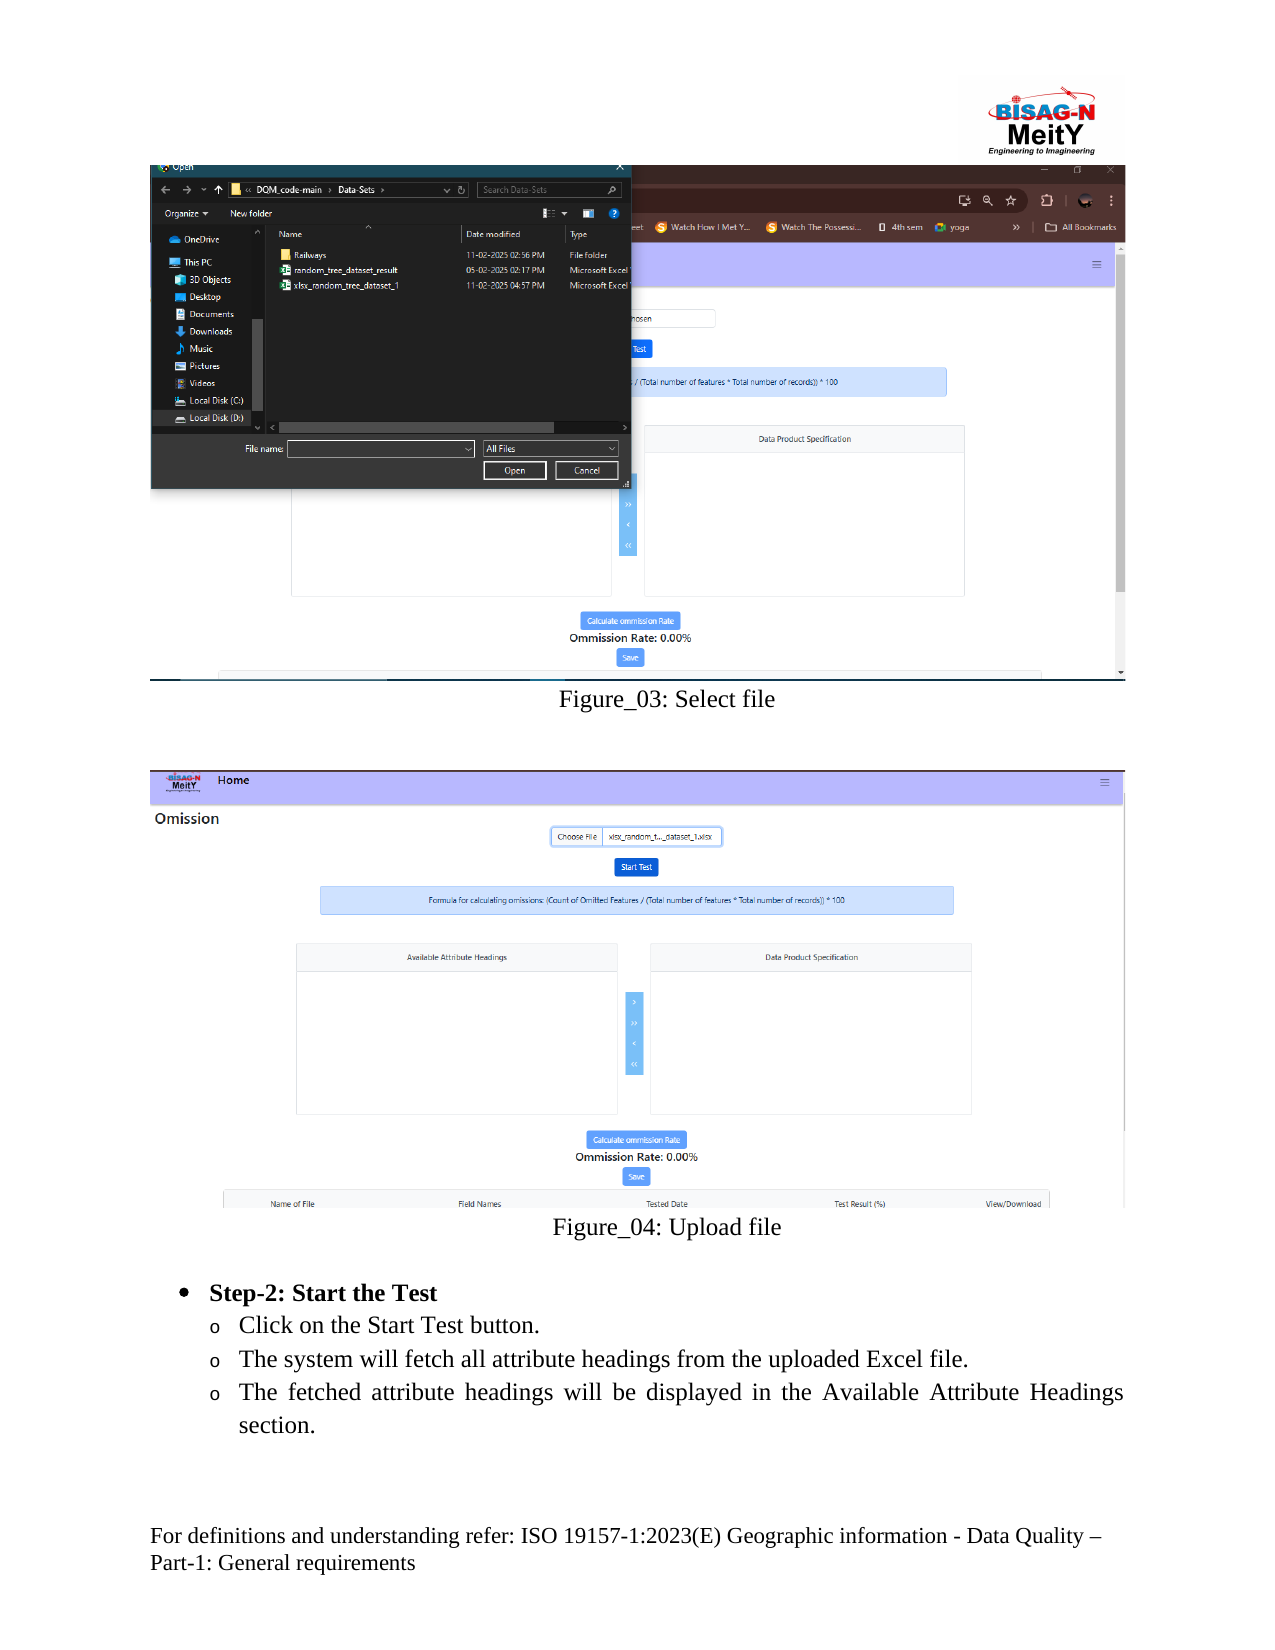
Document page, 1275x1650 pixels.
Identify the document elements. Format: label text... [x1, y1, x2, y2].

list The system will fetch all attribute headings from the uploaded Excel file. [209, 1344, 1125, 1373]
text Figure_04: Upload file [209, 1212, 1125, 1240]
text Figure_03: Select file [209, 684, 1125, 713]
list Step-2: Start the Test [179, 1278, 1125, 1306]
list The fetched attribute headings will be displayed in the Available Attribute Headings section. [209, 1377, 1125, 1439]
picture [150, 75, 1126, 681]
picture [150, 770, 1125, 1208]
list Click on the Start Test button. [209, 1311, 1125, 1339]
